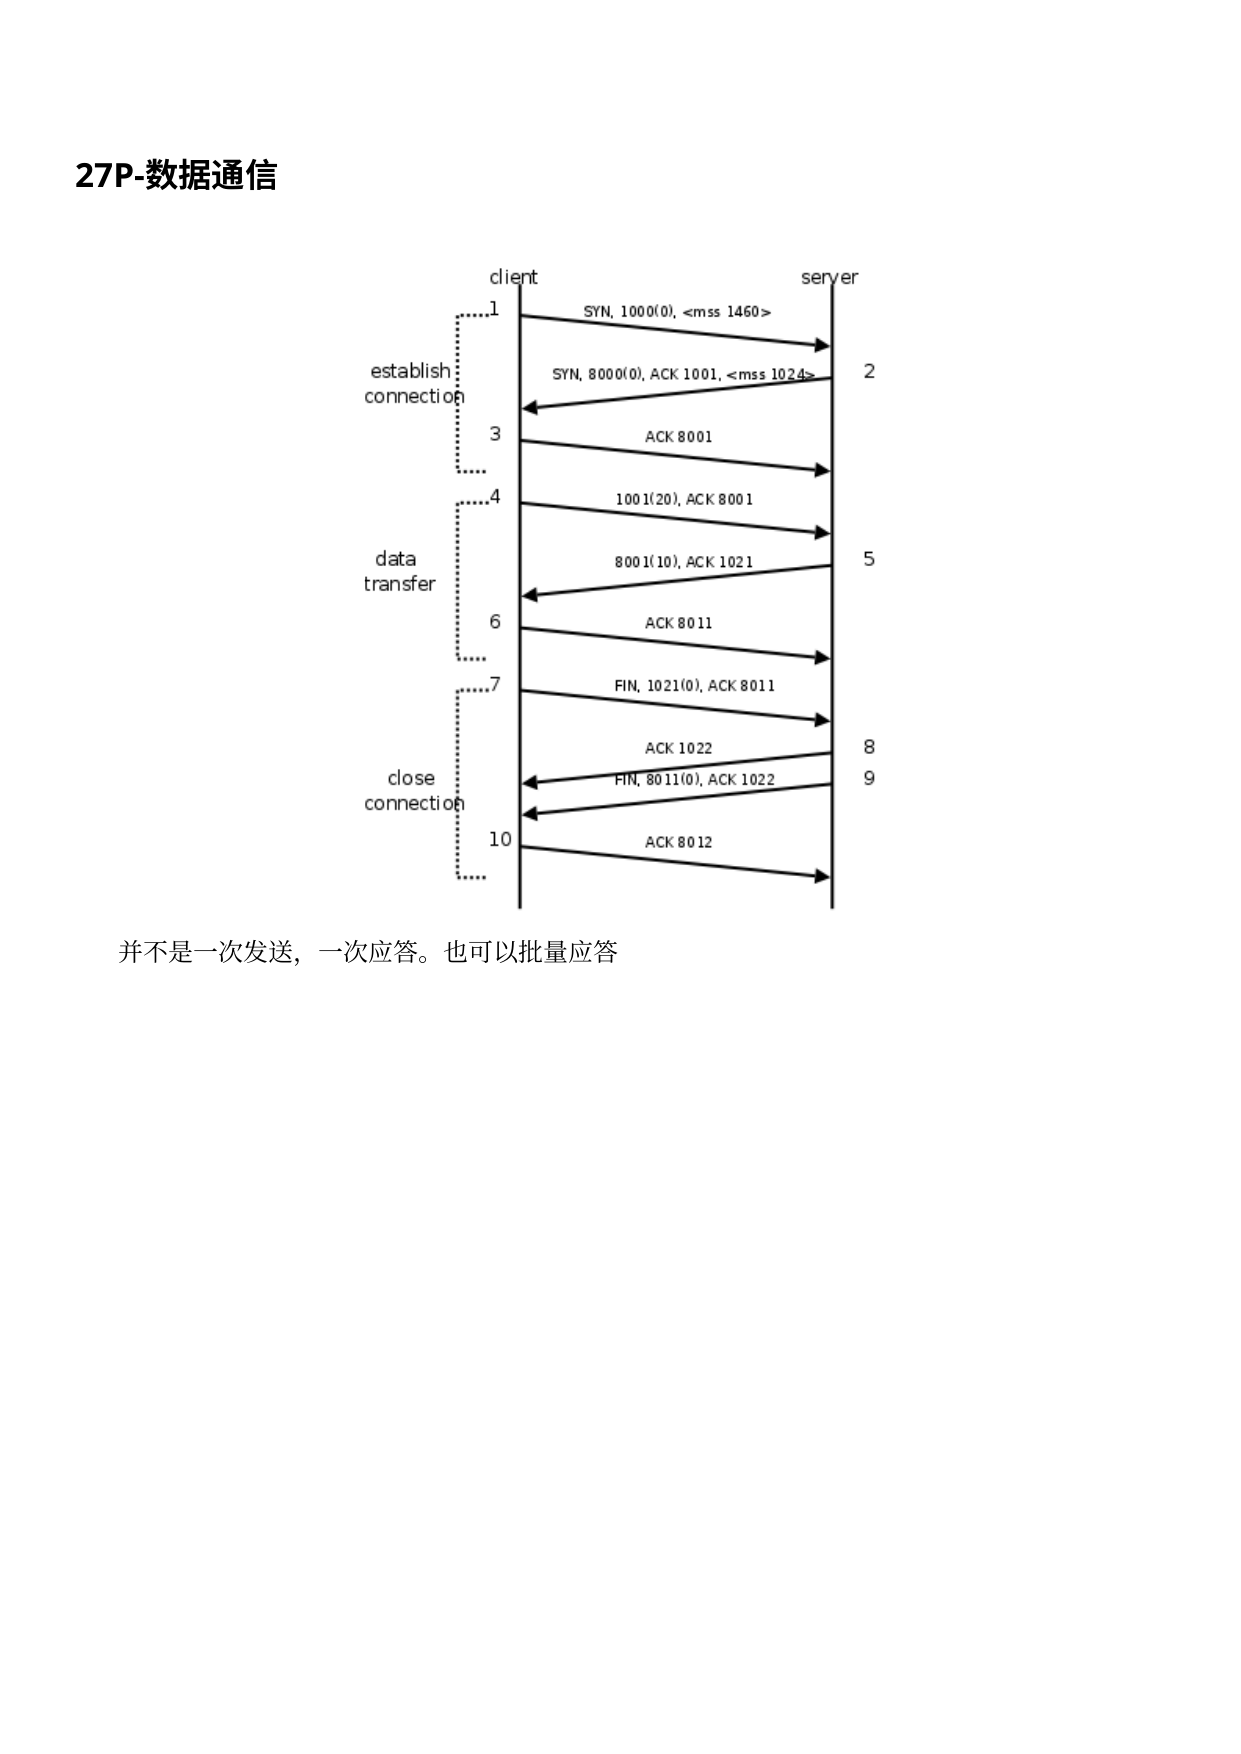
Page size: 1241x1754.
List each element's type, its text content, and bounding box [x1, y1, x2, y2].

picture [364, 267, 876, 912]
subtitle 27P-数据通信 [75, 140, 1165, 205]
text 并不是一次发送，一次应答。也可以批量应答 [75, 918, 1165, 983]
